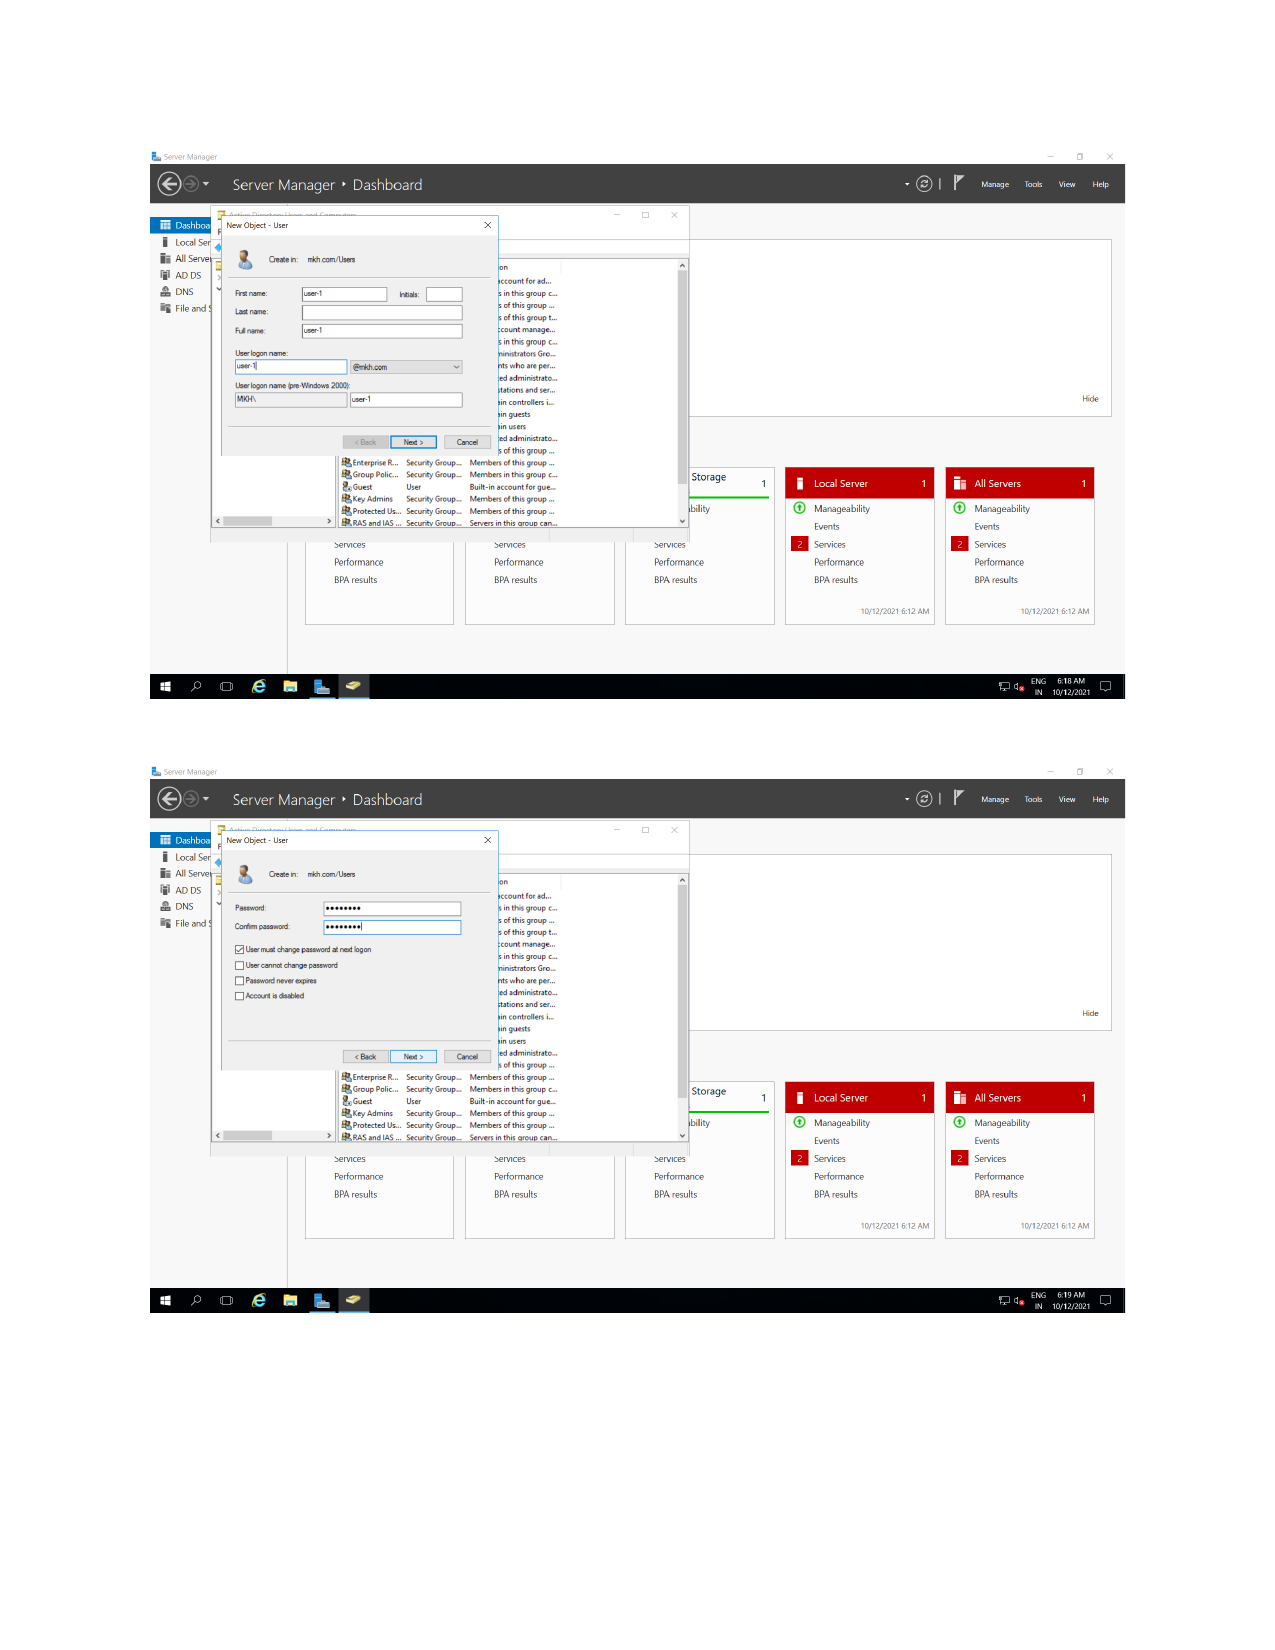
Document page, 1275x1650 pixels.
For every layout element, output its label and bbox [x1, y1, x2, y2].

picture [150, 150, 1125, 699]
picture [150, 764, 1125, 1313]
